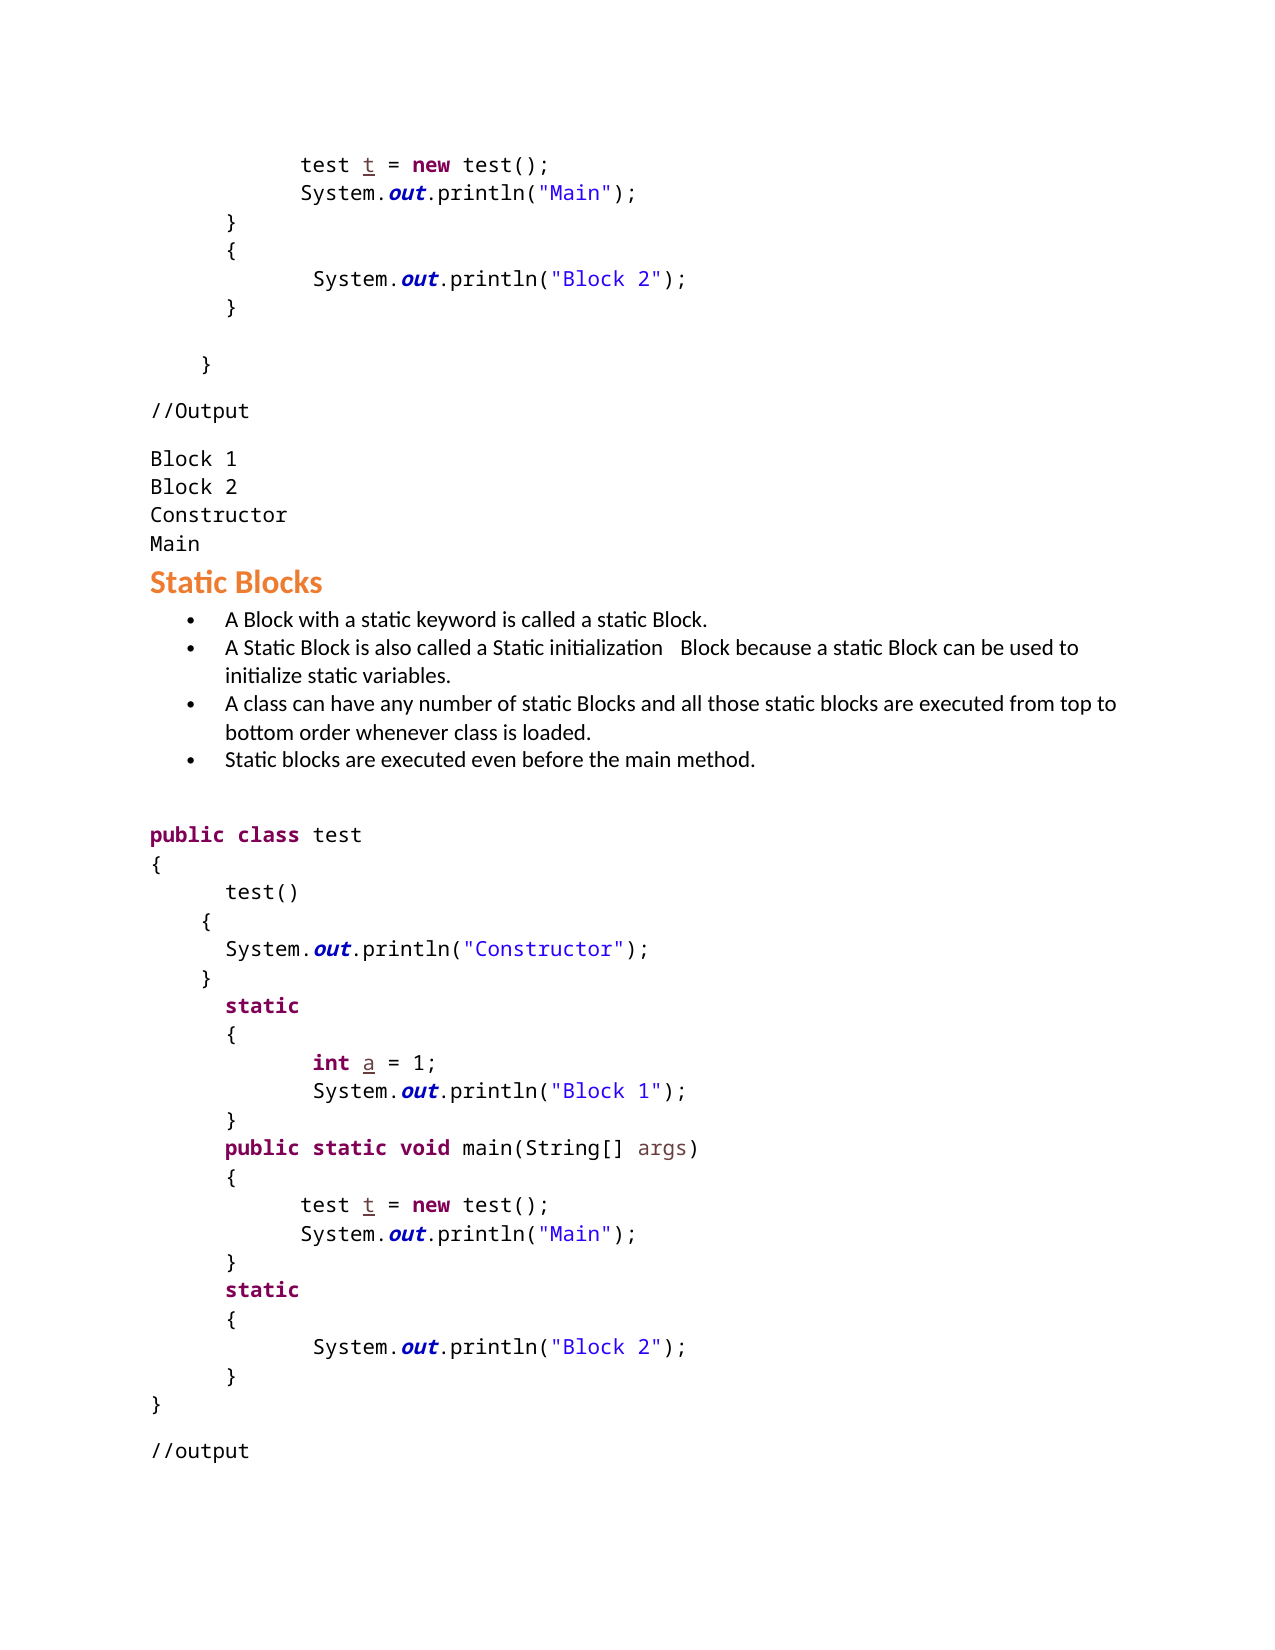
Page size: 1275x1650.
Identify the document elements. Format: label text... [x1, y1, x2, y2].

text } [150, 1247, 1125, 1276]
text test t = new test(); [150, 1190, 1125, 1219]
text { [150, 235, 1125, 264]
text Block 2 [150, 472, 1125, 501]
text Block 1 [150, 444, 1125, 472]
text } [150, 207, 1125, 235]
text { [150, 906, 1125, 934]
text test() [150, 877, 1125, 906]
text Main [150, 529, 1125, 557]
text //output [150, 1437, 1125, 1465]
text { [150, 1304, 1125, 1332]
text System.out.println("Block 2"); [150, 1332, 1125, 1361]
text System.out.println("Main"); [150, 178, 1125, 207]
text } [150, 963, 1125, 991]
subtitle Static Blocks [150, 562, 1125, 602]
list A Block with a static keyword is called a static Block. [187, 606, 1125, 633]
text //Output [150, 396, 1125, 425]
list A class can have any number of static Blocks and all those static blocks are executed from top to bottom order whenever class is loaded. [187, 689, 1125, 746]
text } [150, 292, 1125, 321]
text } [150, 1361, 1125, 1389]
text } [150, 349, 1125, 377]
text int a = 1; [150, 1048, 1125, 1076]
text System.out.println("Main"); [150, 1219, 1125, 1247]
text { [150, 849, 1125, 877]
text static [150, 991, 1125, 1019]
text System.out.println("Constructor"); [150, 934, 1125, 963]
text } [150, 1105, 1125, 1133]
text Constructor [150, 501, 1125, 529]
text public class test [150, 821, 1125, 849]
text } [150, 1389, 1125, 1418]
text { [150, 1019, 1125, 1048]
text System.out.println("Block 2"); [150, 264, 1125, 292]
text test t = new test(); [150, 150, 1125, 178]
list Static blocks are executed even before the main method. [187, 746, 1125, 774]
text { [150, 1162, 1125, 1190]
list A Static Block is also called a Static initialization Block because a static Block can be used to initialize static variables. [187, 633, 1125, 689]
text public static void main(String[] args) [150, 1133, 1125, 1162]
text static [150, 1276, 1125, 1304]
text System.out.println("Block 1"); [150, 1076, 1125, 1105]
